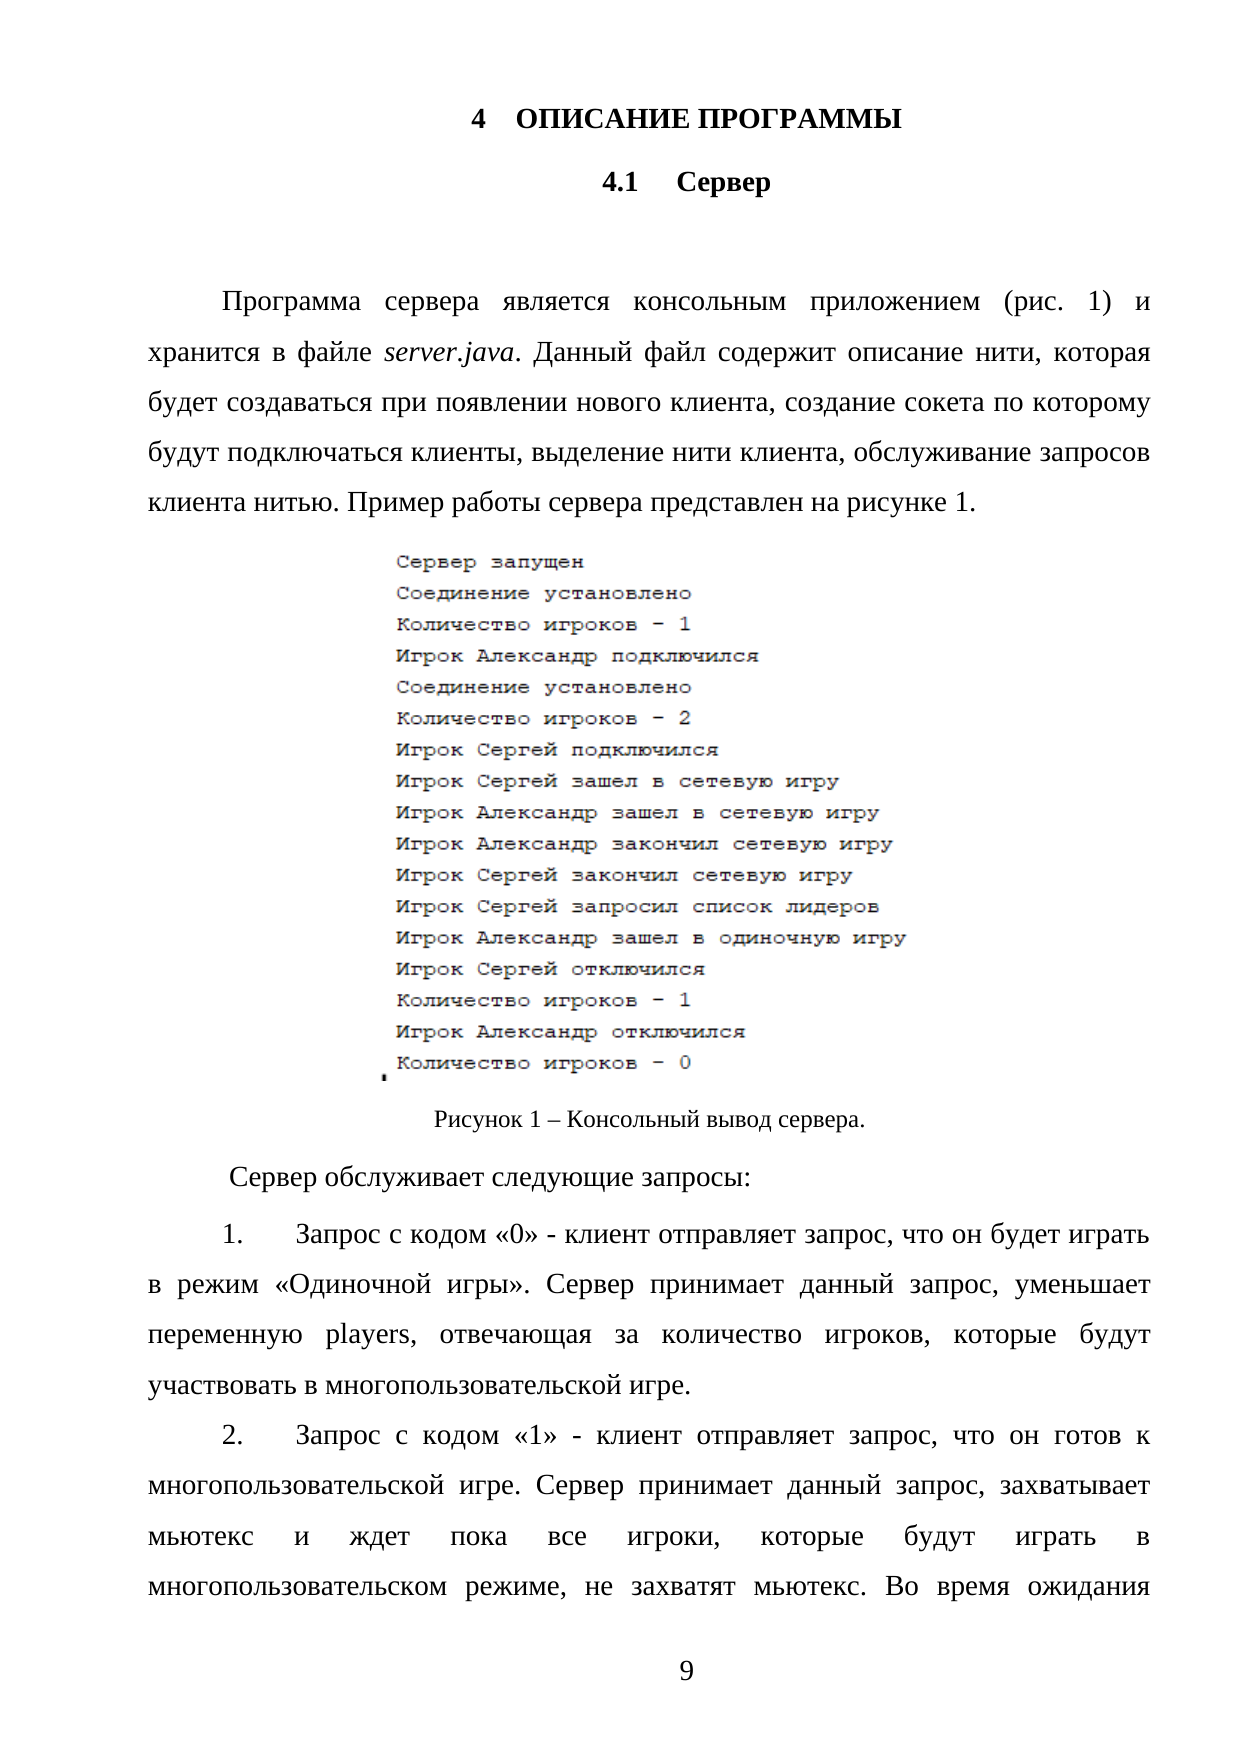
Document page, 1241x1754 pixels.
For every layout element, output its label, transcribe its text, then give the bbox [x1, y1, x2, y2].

text Сервер обслуживает следующие запросы: [148, 1159, 1152, 1193]
text Программа сервера является консольным приложением (рис. 1) и хранится в файле server.java. Данный файл содержит описание нити, которая будет создаваться при появлении нового клиента, создание сокета по которому будут подключаться клиенты, выделение нити клиента, обслуживание запросов клиента нитью. Пример работы сервера представлен на рисунке 1. [148, 283, 1152, 518]
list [148, 1417, 1152, 1602]
list Запрос с кодом «0» - клиент отправляет запрос, что он будет играть в режим «Одиночной игры». Сервер принимает данный запрос, уменьшает переменную players, отвечающая за количество игроков, которые будут участвовать в многопользовательской игре. [148, 1216, 1152, 1400]
subtitle Сервер [222, 164, 1152, 197]
text Рисунок 1 – Консольный вывод сервера. [148, 1104, 1152, 1132]
subtitle ОПИСАНИЕ ПРОГРАММЫ [222, 101, 1152, 135]
picture [368, 541, 931, 1081]
